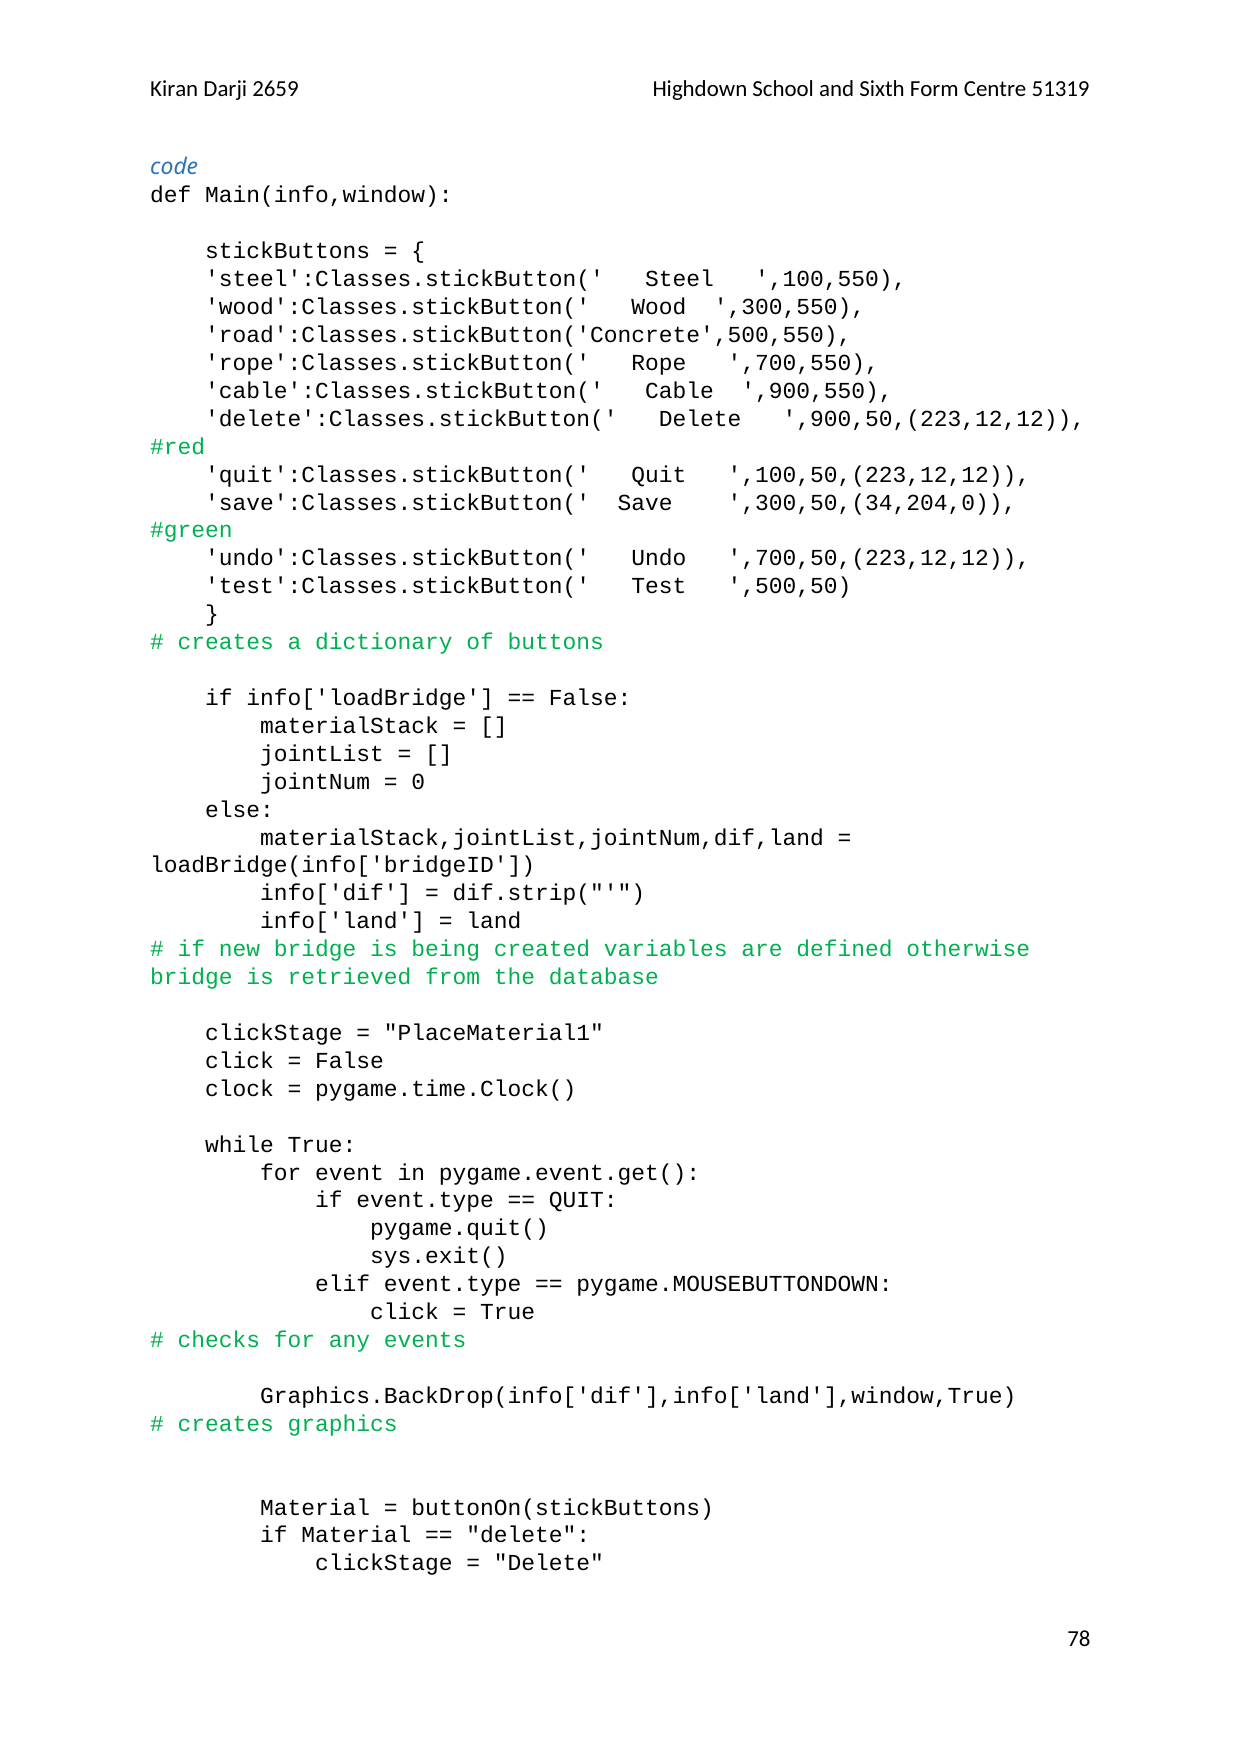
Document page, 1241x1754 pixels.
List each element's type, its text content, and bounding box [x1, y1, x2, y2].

text clickStage = "Delete" [150, 1552, 1090, 1578]
text 'road':Classes.stickButton('Concrete',500,550), [150, 323, 1090, 349]
text sys.exit() [150, 1244, 1090, 1271]
text if event.type == QUIT: [150, 1189, 1090, 1215]
text 'cable':Classes.stickButton(' Cable ',900,550), [150, 379, 1090, 405]
text if info['loadBridge'] == False: [150, 686, 1090, 712]
text 'quit':Classes.stickButton(' Quit ',100,50,(223,12,12)), [150, 463, 1090, 489]
text jointNum = 0 [150, 770, 1090, 796]
text 'wood':Classes.stickButton(' Wood ',300,550), [150, 295, 1090, 321]
text jointList = [] [150, 742, 1090, 768]
text if Material == "delete": [150, 1524, 1090, 1550]
text 'delete':Classes.stickButton(' Delete ',900,50,(223,12,12)), #red [150, 407, 1090, 461]
text for event in pygame.event.get(): [150, 1161, 1090, 1187]
text info['dif'] = dif.strip("'") [150, 882, 1090, 908]
text materialStack = [] [150, 714, 1090, 740]
text 'undo':Classes.stickButton(' Undo ',700,50,(223,12,12)), [150, 547, 1090, 573]
text pygame.quit() [150, 1217, 1090, 1243]
text while True: [150, 1133, 1090, 1159]
text Material = buttonOn(stickButtons) [150, 1496, 1090, 1522]
text 'save':Classes.stickButton(' Save ',300,50,(34,204,0)), #green [150, 491, 1090, 545]
text 'rope':Classes.stickButton(' Rope ',700,550), [150, 351, 1090, 377]
text click = False [150, 1049, 1090, 1075]
text clickStage = "PlaceMaterial1" [150, 1021, 1090, 1047]
text elif event.type == pygame.MOUSEBUTTONDOWN: [150, 1272, 1090, 1298]
text # if new bridge is being created variables are defined otherwise bridge is retrieved from the database [150, 937, 1090, 991]
text Graphics.BackDrop(info['dif'],info['land'],window,True) [150, 1384, 1090, 1410]
text # creates graphics [150, 1412, 1090, 1438]
text click = True [150, 1300, 1090, 1326]
text else: [150, 798, 1090, 824]
text clock = pygame.time.Clock() [150, 1077, 1090, 1103]
text def Main(info,window): [150, 184, 1090, 210]
text # creates a dictionary of buttons [150, 630, 1090, 656]
text # checks for any events [150, 1328, 1090, 1354]
subtitle code [150, 150, 1090, 181]
text materialStack,jointList,jointNum,dif,land = loadBridge(info['bridgeID']) [150, 826, 1090, 880]
text } [150, 602, 1090, 628]
text stickButtons = { [150, 239, 1090, 266]
text 'steel':Classes.stickButton(' Steel ',100,550), [150, 267, 1090, 293]
text info['land'] = land [150, 909, 1090, 936]
text 'test':Classes.stickButton(' Test ',500,50) [150, 574, 1090, 601]
